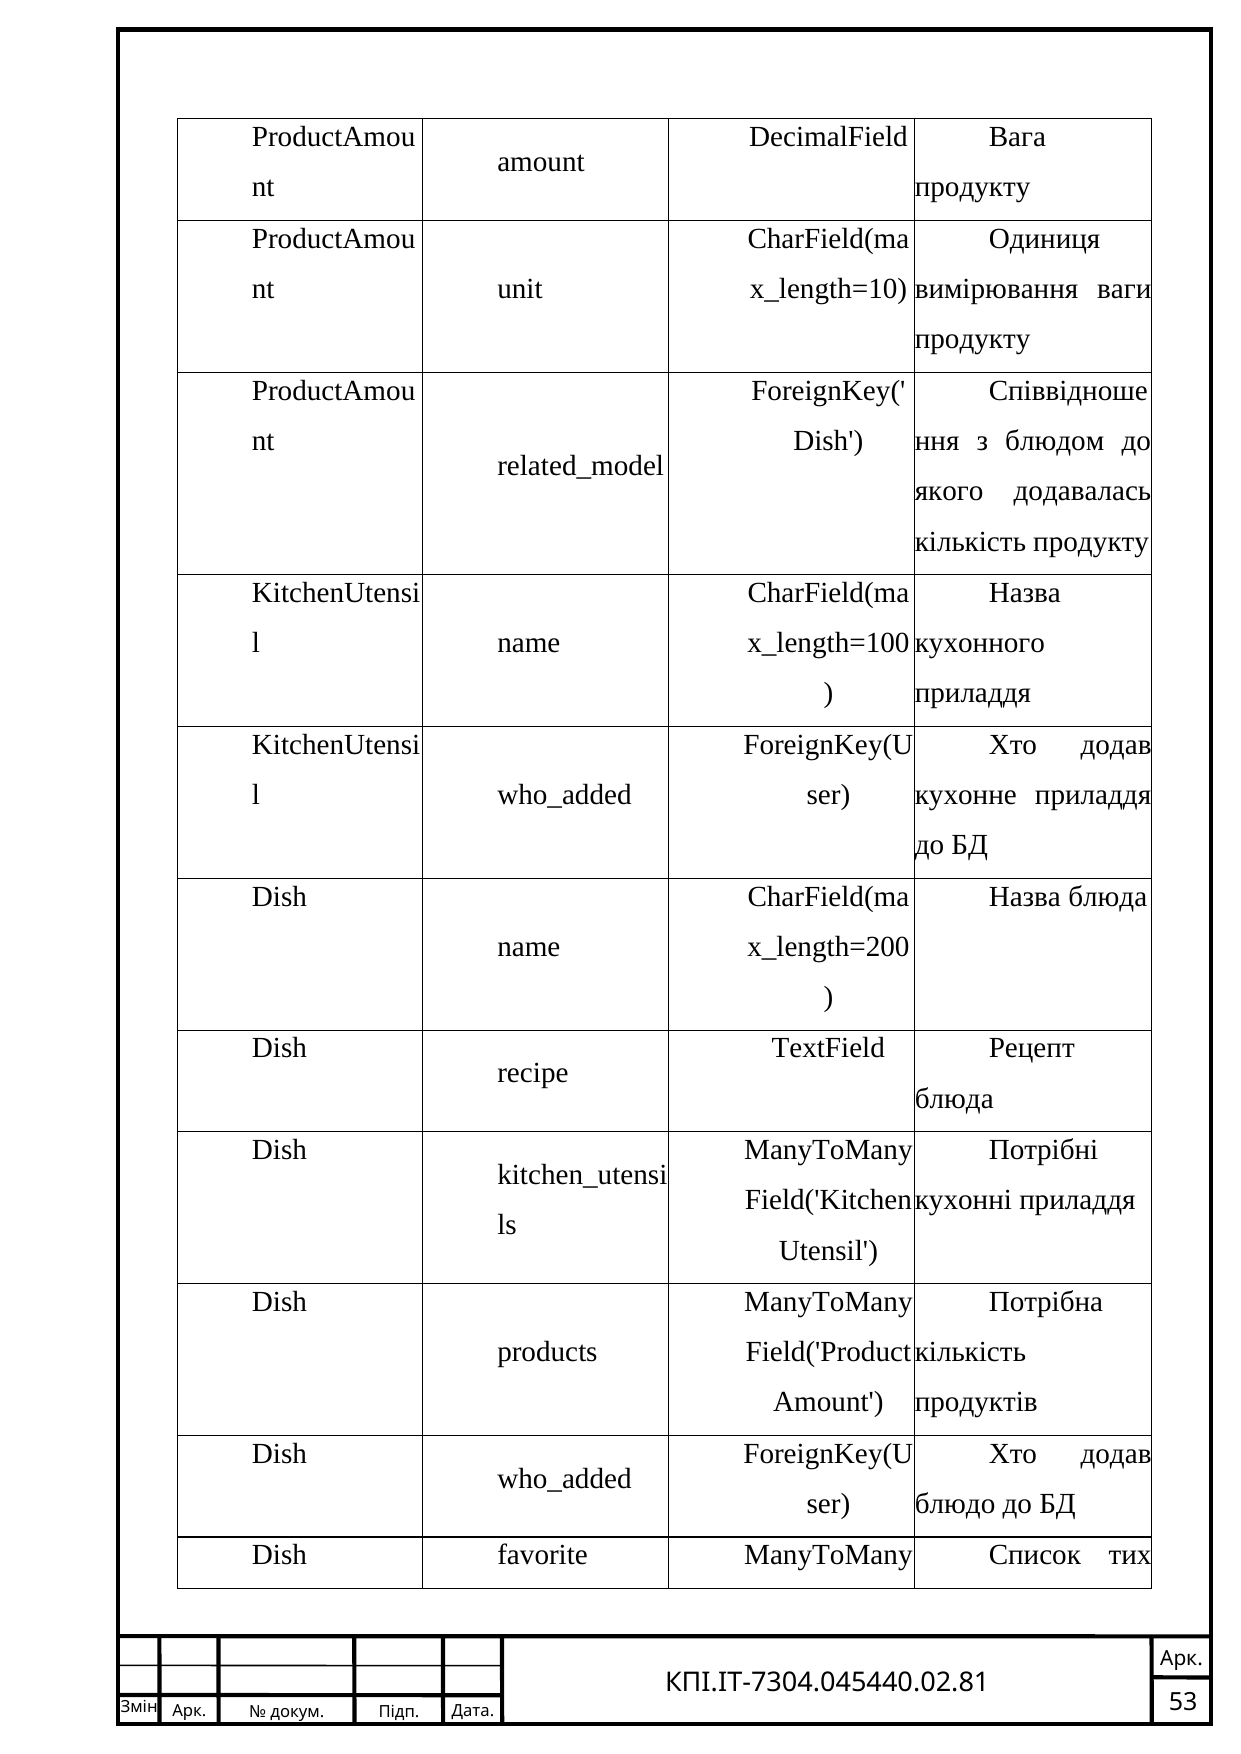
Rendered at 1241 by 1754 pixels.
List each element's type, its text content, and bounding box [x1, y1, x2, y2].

table_cell ForeignKey(User) [669, 1436, 914, 1536]
table_cell CharField(max_length=10) [669, 221, 914, 372]
table_cell ManyToManyField('KitchenUtensil') [669, 1132, 914, 1283]
table_cell Назва блюда [915, 879, 1151, 1029]
table_cell Хто додав блюдо до БД [915, 1436, 1151, 1536]
table_cell Одиниця вимірювання ваги продукту [915, 221, 1151, 372]
table_cell related_model [423, 373, 668, 574]
table_cell Назва кухонного приладдя [915, 575, 1151, 726]
table_cell name [423, 879, 668, 1029]
table_cell KitchenUtensil [178, 727, 422, 878]
table_cell KitchenUtensil [178, 575, 422, 726]
table_cell Хто додав кухонне приладдя до БД [915, 727, 1151, 878]
table_cell Dish [178, 1436, 422, 1536]
table_cell unit [423, 221, 668, 372]
table_cell ForeignKey('Dish') [669, 373, 914, 574]
table_cell Потрібні кухонні приладдя [915, 1132, 1151, 1283]
table_cell kitchen_utensils [423, 1132, 668, 1283]
table_cell ForeignKey(User) [669, 727, 914, 878]
table_cell Dish [178, 1284, 422, 1435]
table_cell Рецепт блюда [915, 1031, 1151, 1131]
table_cell ManyToManyField('ProductAmount') [669, 1284, 914, 1435]
table_cell Dish [178, 879, 422, 1029]
table_cell ProductAmount [178, 373, 422, 574]
table_cell Dish [178, 1538, 422, 1588]
table_cell favorite [423, 1538, 668, 1588]
table_cell CharField(max_length=100) [669, 575, 914, 726]
table_cell TextField [669, 1031, 914, 1131]
table_cell who_added [423, 1436, 668, 1536]
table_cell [915, 1538, 1151, 1588]
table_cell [669, 1538, 914, 1588]
table_cell Співвідношення з блюдом до якого додавалась кількість продукту [915, 373, 1151, 574]
table_cell amount [423, 119, 668, 220]
table_cell ProductAmount [178, 119, 422, 220]
table_cell name [423, 575, 668, 726]
table_cell Вага продукту [915, 119, 1151, 220]
table_cell Dish [178, 1132, 422, 1283]
table_cell recipe [423, 1031, 668, 1131]
table_cell who_added [423, 727, 668, 878]
table_cell ProductAmount [178, 221, 422, 372]
table_cell products [423, 1284, 668, 1435]
table_cell Потрібна кількість продуктів [915, 1284, 1151, 1435]
table_cell DecimalField [669, 119, 914, 220]
table_cell CharField(max_length=200) [669, 879, 914, 1029]
table_cell Dish [178, 1031, 422, 1131]
